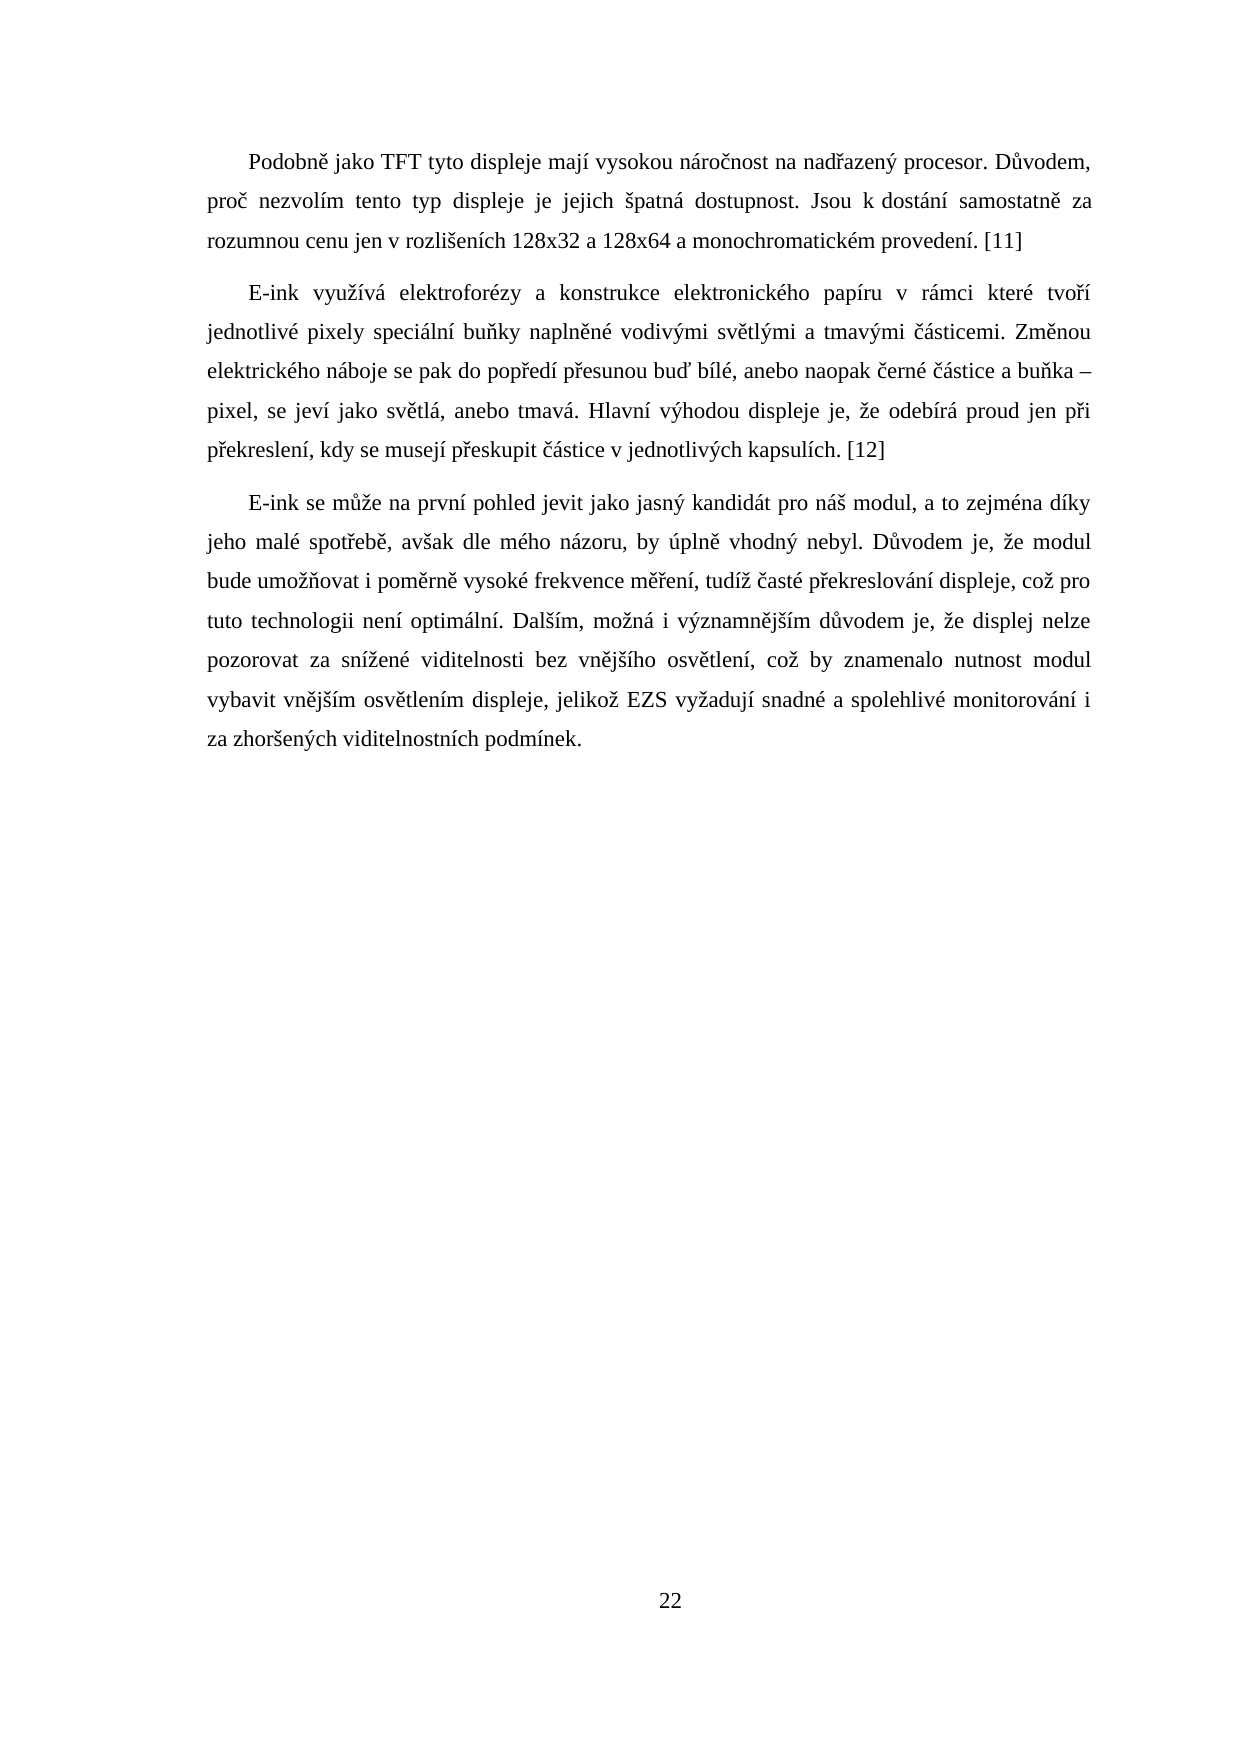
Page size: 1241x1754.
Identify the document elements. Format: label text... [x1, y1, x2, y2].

text Podobně jako TFT tyto displeje mají vysokou náročnost na nadřazený procesor. Důvodem, proč nezvolím tento typ displeje je jejich špatná dostupnost. Jsou k dostání samostatně za rozumnou cenu jen v rozlišeních 128x32 a 128x64 a monochromatickém provedení. [11] [207, 148, 1092, 253]
text E-ink využívá elektroforézy a konstrukce elektronického papíru v rámci které tvoří jednotlivé pixely speciální buňky naplněné vodivými světlými a tmavými částicemi. Změnou elektrického náboje se pak do popředí přesunou buď bílé, anebo naopak černé částice a buňka – pixel, se jeví jako světlá, anebo tmavá. Hlavní výhodou displeje je, že odebírá proud jen při překreslení, kdy se musejí přeskupit částice v jednotlivých kapsulích. [12] [207, 279, 1092, 463]
text E-ink se může na první pohled jevit jako jasný kandidát pro náš modul, a to zejména díky jeho malé spotřebě, avšak dle mého názoru, by úplně vhodný nebyl. Důvodem je, že modul bude umožňovat i poměrně vysoké frekvence měření, tudíž časté překreslování displeje, což pro tuto technologii není optimální. Dalším, možná i významnějším důvodem je, že displej nelze pozorovat za snížené viditelnosti bez vnějšího osvětlení, což by znamenalo nutnost modul vybavit vnějším osvětlením displeje, jelikož EZS vyžadují snadné a spolehlivé monitorování i za zhoršených viditelnostních podmínek. [207, 488, 1092, 752]
